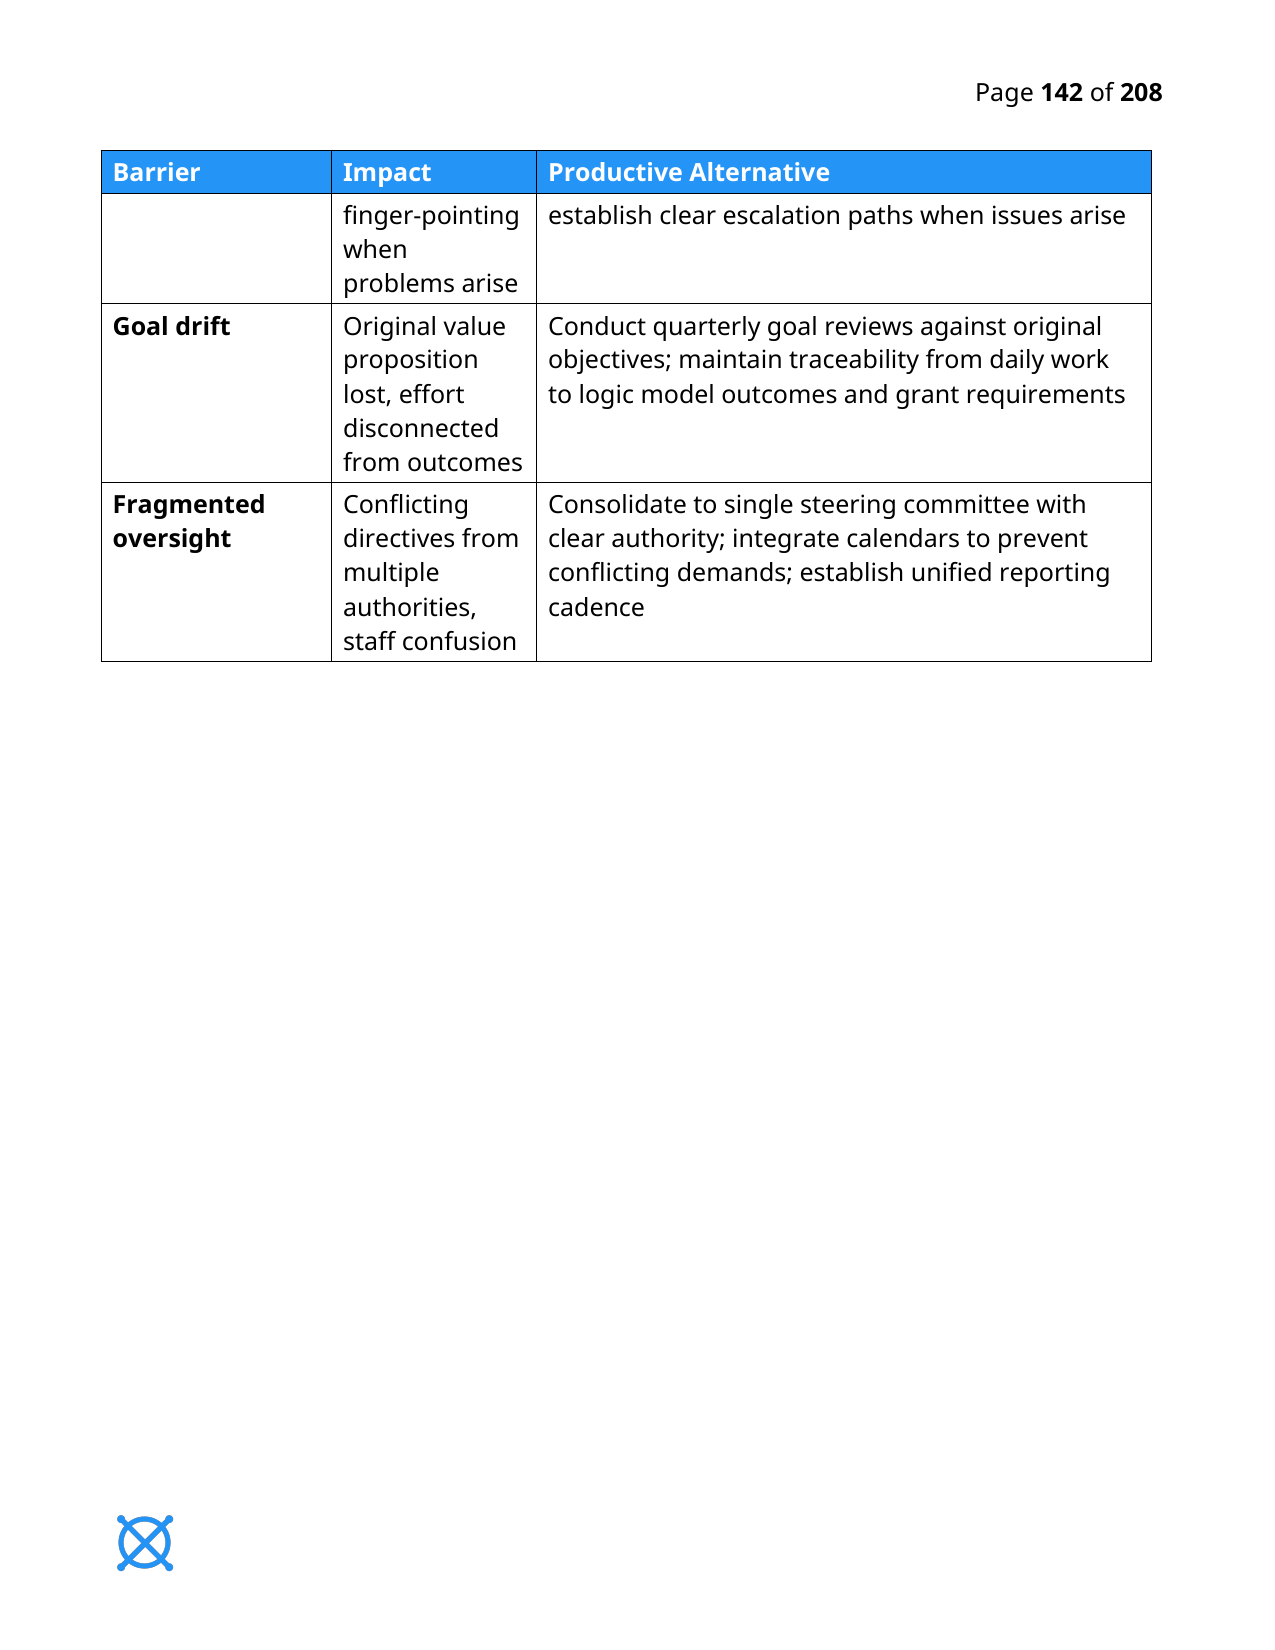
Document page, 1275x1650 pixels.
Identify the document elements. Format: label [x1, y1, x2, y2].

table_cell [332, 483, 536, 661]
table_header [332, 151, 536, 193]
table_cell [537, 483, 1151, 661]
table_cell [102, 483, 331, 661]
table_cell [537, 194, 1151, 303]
picture [112, 1511, 177, 1575]
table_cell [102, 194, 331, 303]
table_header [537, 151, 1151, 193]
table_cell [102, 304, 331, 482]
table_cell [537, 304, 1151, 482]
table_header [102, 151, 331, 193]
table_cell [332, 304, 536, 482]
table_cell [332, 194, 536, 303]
